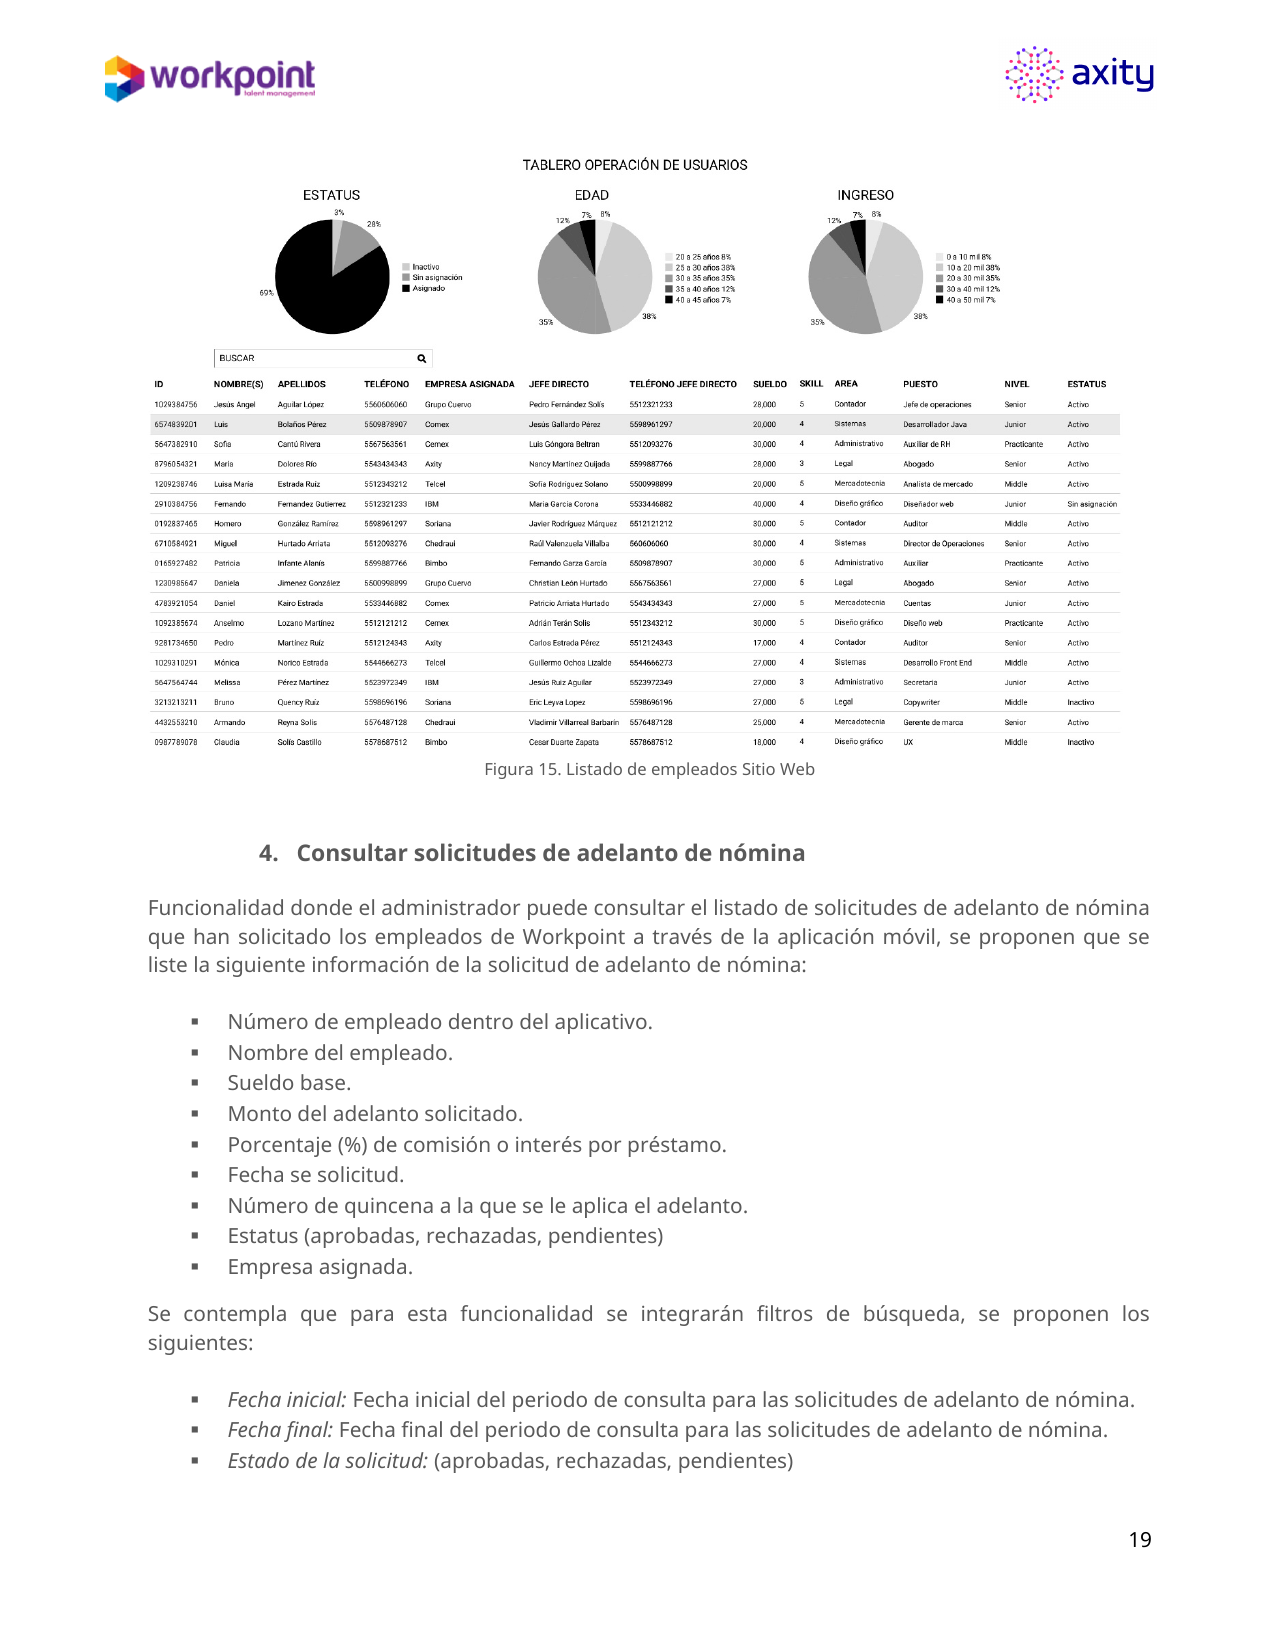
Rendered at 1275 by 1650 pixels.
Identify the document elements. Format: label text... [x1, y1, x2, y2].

list Estado de la solicitud: (aprobadas, rechazadas, pendientes) [190, 1446, 1152, 1474]
text Funcionalidad donde el administrador puede consultar el listado de solicitudes de adelanto de nómina que han solicitado los empleados de Workpoint a través de la aplicación móvil, se proponen que se liste la siguiente información de la solicitud de adelanto de nómina: [148, 893, 1152, 979]
picture [147, 147, 1123, 758]
text Se contempla que para esta funcionalidad se integrarán filtros de búsqueda, se proponen los siguientes: [148, 1299, 1152, 1356]
list Nombre del empleado. [190, 1038, 1152, 1066]
list Empresa asignada. [190, 1252, 1152, 1281]
list Porcentaje (%) de comisión o interés por préstamo. [190, 1130, 1152, 1158]
list Consultar solicitudes de adelanto de nómina [259, 837, 1152, 868]
list Número de quincena a la que se le aplica el adelanto. [190, 1191, 1152, 1219]
picture [88, 37, 339, 124]
picture [997, 37, 1158, 110]
text Figura 15. Listado de empleados Sitio Web [148, 757, 1152, 780]
list Fecha final: Fecha final del periodo de consulta para las solicitudes de adelanto de nómina. [190, 1416, 1152, 1444]
list Sueldo base. [190, 1068, 1152, 1097]
list Monto del adelanto solicitado. [190, 1099, 1152, 1128]
list Estatus (aprobadas, rechazadas, pendientes) [190, 1222, 1152, 1250]
list Fecha inicial: Fecha inicial del periodo de consulta para las solicitudes de adelanto de nómina. [190, 1385, 1152, 1413]
list Número de empleado dentro del aplicativo. [190, 1007, 1152, 1036]
list Fecha se solicitud. [190, 1160, 1152, 1189]
